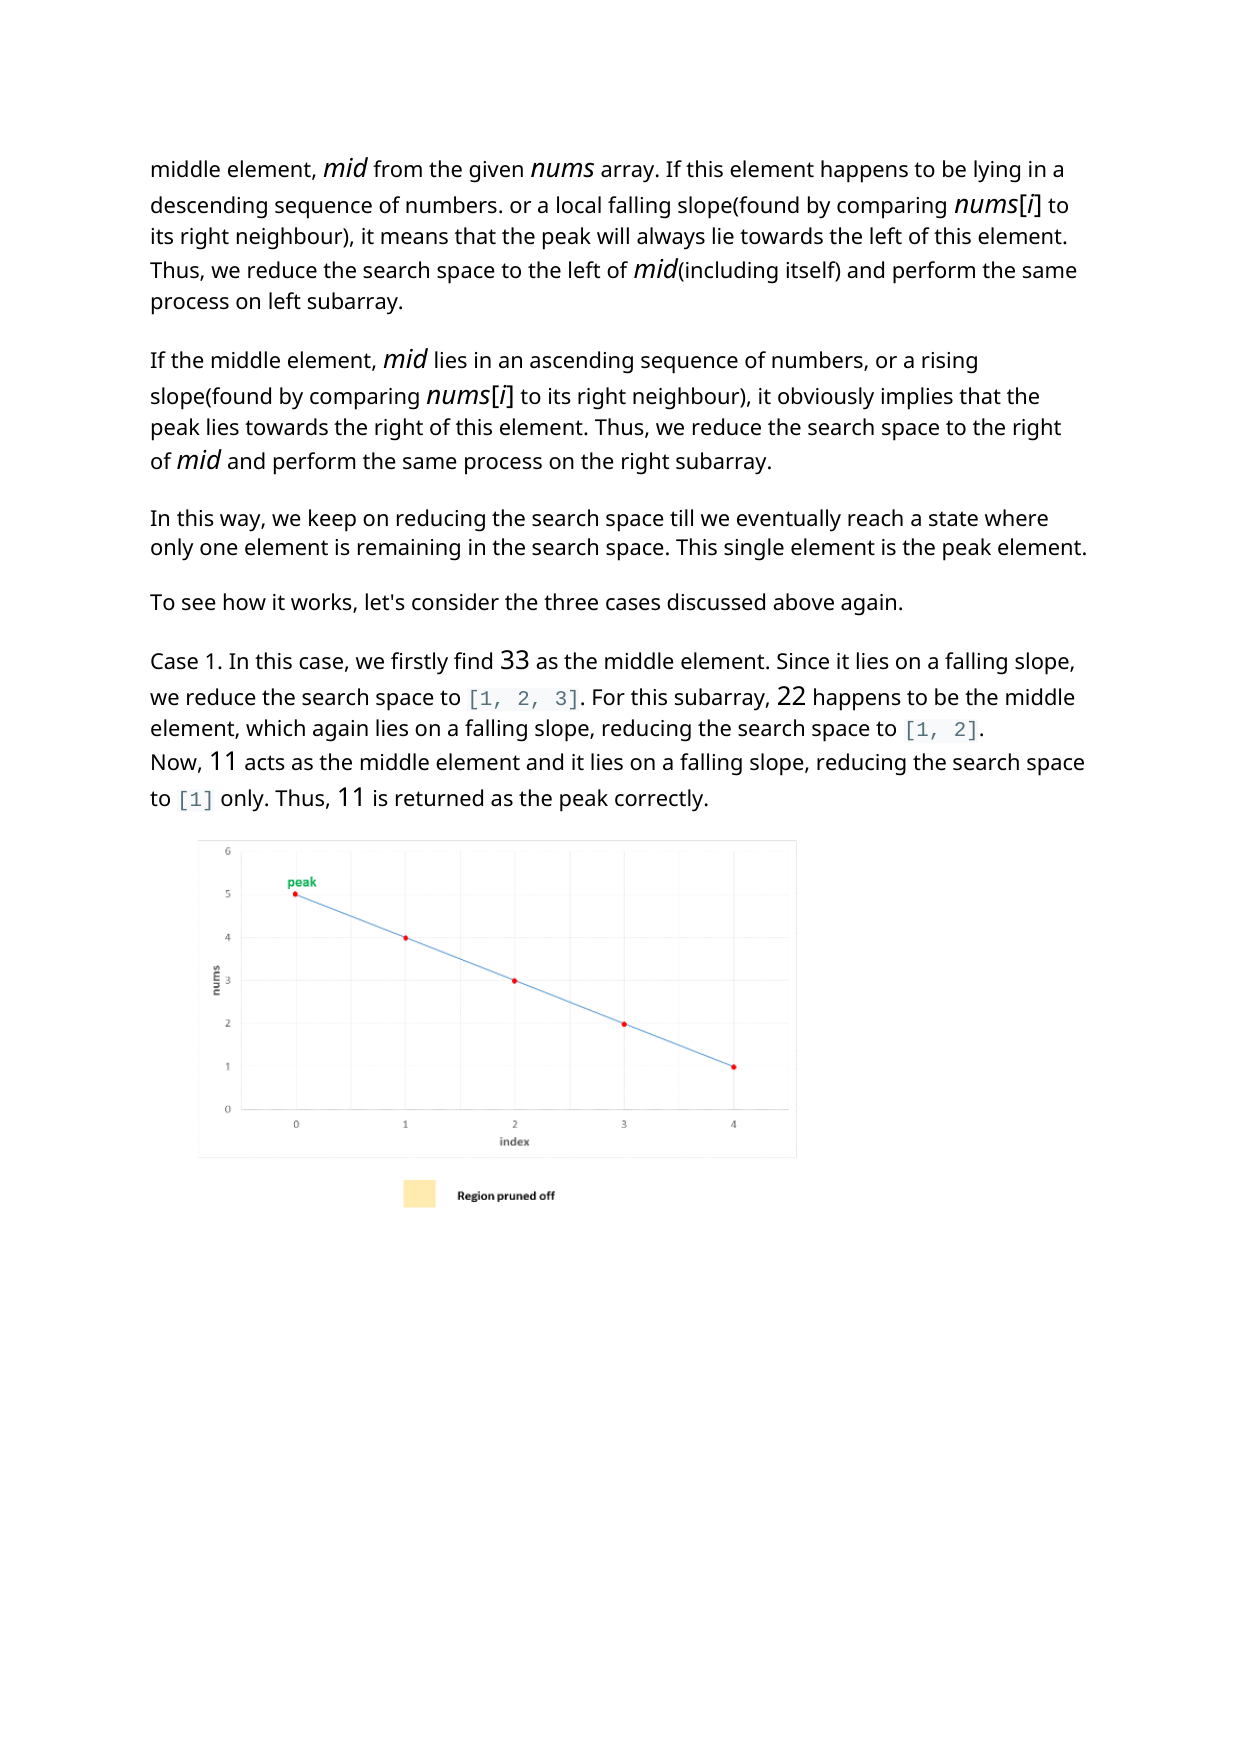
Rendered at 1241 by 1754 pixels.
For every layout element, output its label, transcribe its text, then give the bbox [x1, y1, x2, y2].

text To see how it works, let's consider the three cases discussed above again. [150, 587, 1090, 617]
picture [150, 838, 843, 1229]
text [150, 150, 1090, 316]
text In this way, we keep on reducing the search space till we eventually reach a state where only one element is remaining in the search space. This single element is the peak element. [150, 502, 1090, 562]
text Case 1. In this case, we firstly find 33 as the middle element. Since it lies on a falling slope, we reduce the search space to [1, 2, 3]. For this subarray, 22 happens to be the middle element, which again lies on a falling slope, reducing the search space to [1, 2]. Now, 11 acts as the middle element and it lies on a falling slope, reducing the search space to [1] only. Thus, 11 is returned as the peak correctly. [150, 642, 1090, 814]
text If the middle element, mid lies in an ascending sequence of numbers, or a rising slope(found by comparing nums[i] to its right neighbour), it obviously implies that the peak lies towards the right of this element. Thus, we reduce the search space to the right of mid and perform the same process on the right subarray. [150, 341, 1090, 477]
